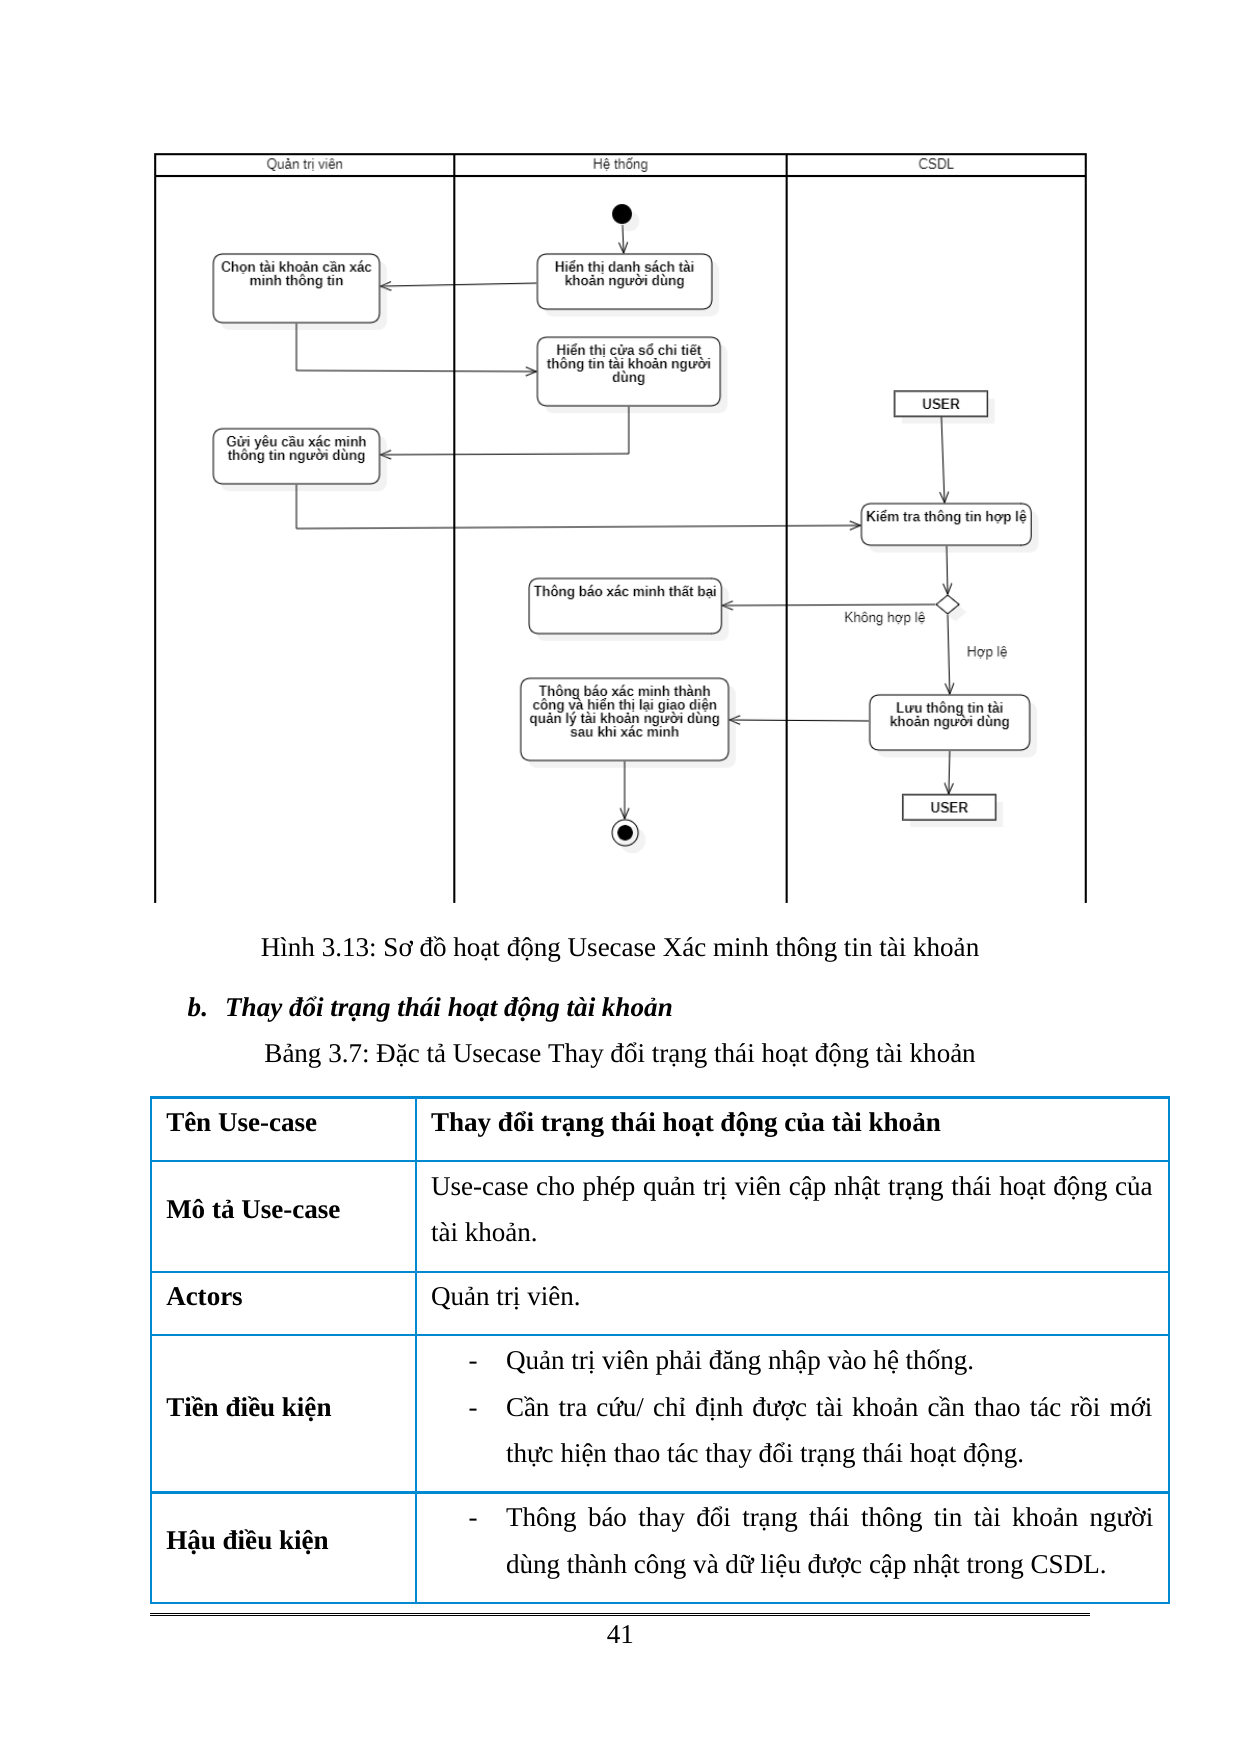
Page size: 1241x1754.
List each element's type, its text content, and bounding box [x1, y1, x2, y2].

table_header Thay đổi trạng thái hoạt động của tài khoản [417, 1099, 1168, 1160]
table_header Tên Use-case [152, 1099, 415, 1160]
table_cell Hậu điều kiện [152, 1494, 415, 1602]
table_cell Mô tả Use-case [152, 1162, 415, 1271]
picture [150, 150, 1091, 904]
table_cell Thông báo thay đổi trạng thái thông tin tài khoản người dùng thành công và dữ liệu được cập nhật trong CSDL. [417, 1494, 1168, 1602]
list Thay đổi trạng thái hoạt động tài khoản [187, 991, 1090, 1022]
table_cell Tiền điều kiện [152, 1336, 415, 1491]
table_cell Actors [152, 1273, 415, 1334]
table_cell Quản trị viên phải đăng nhập vào hệ thống. Cần tra cứu/ chỉ định được tài khoản cần thao tác rồi mới thực hiện thao tác thay đổi trạng thái hoạt động. [417, 1336, 1168, 1491]
table_cell Quản trị viên. [417, 1273, 1168, 1334]
table_cell Use-case cho phép quản trị viên cập nhật trạng thái hoạt động của tài khoản. [417, 1162, 1168, 1271]
